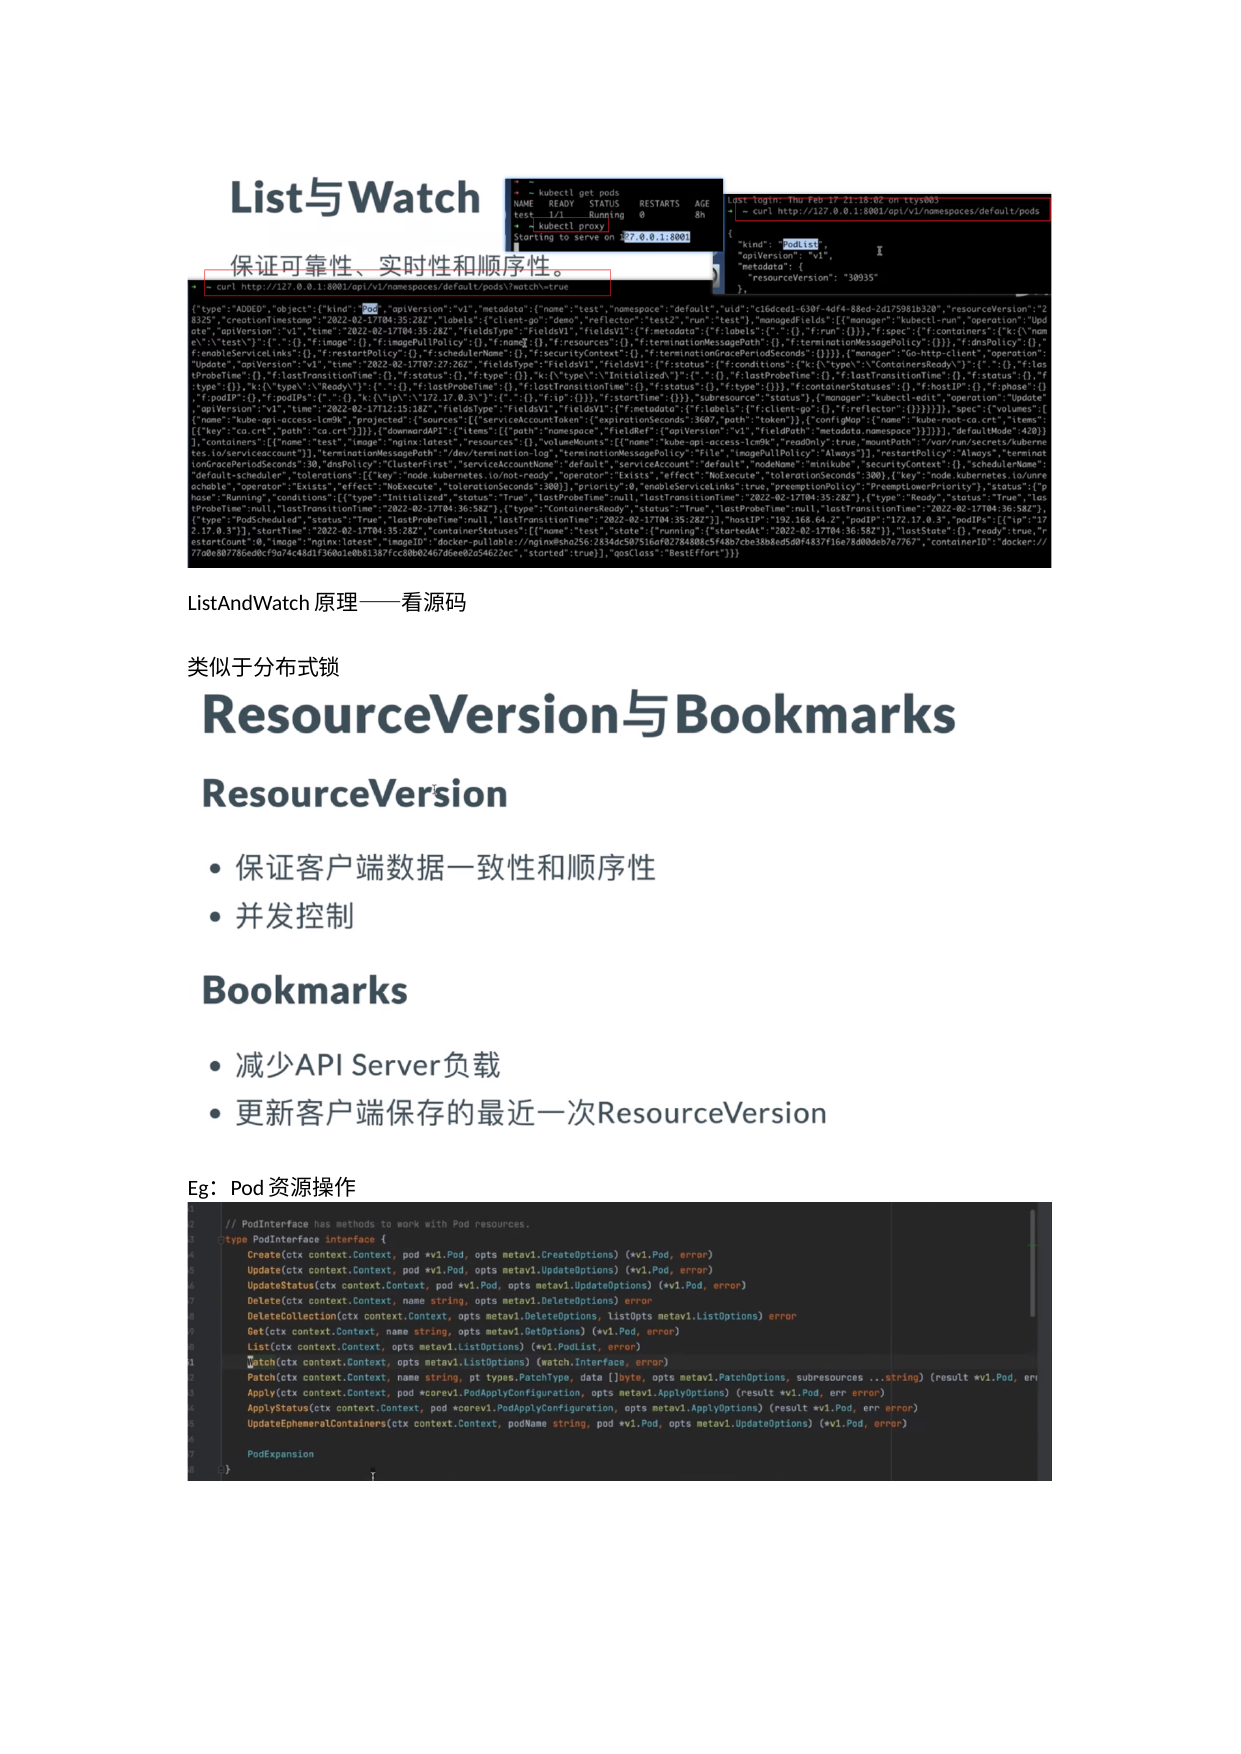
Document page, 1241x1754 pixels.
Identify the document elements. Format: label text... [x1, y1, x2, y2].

text 类似于分布式锁 [187, 649, 1053, 682]
picture [187, 682, 1051, 1145]
picture [187, 162, 1052, 568]
text ListAndWatch原理——看源码 [187, 584, 1053, 617]
text Eg：Pod资源操作 [187, 1169, 1053, 1202]
picture [187, 1202, 1052, 1481]
